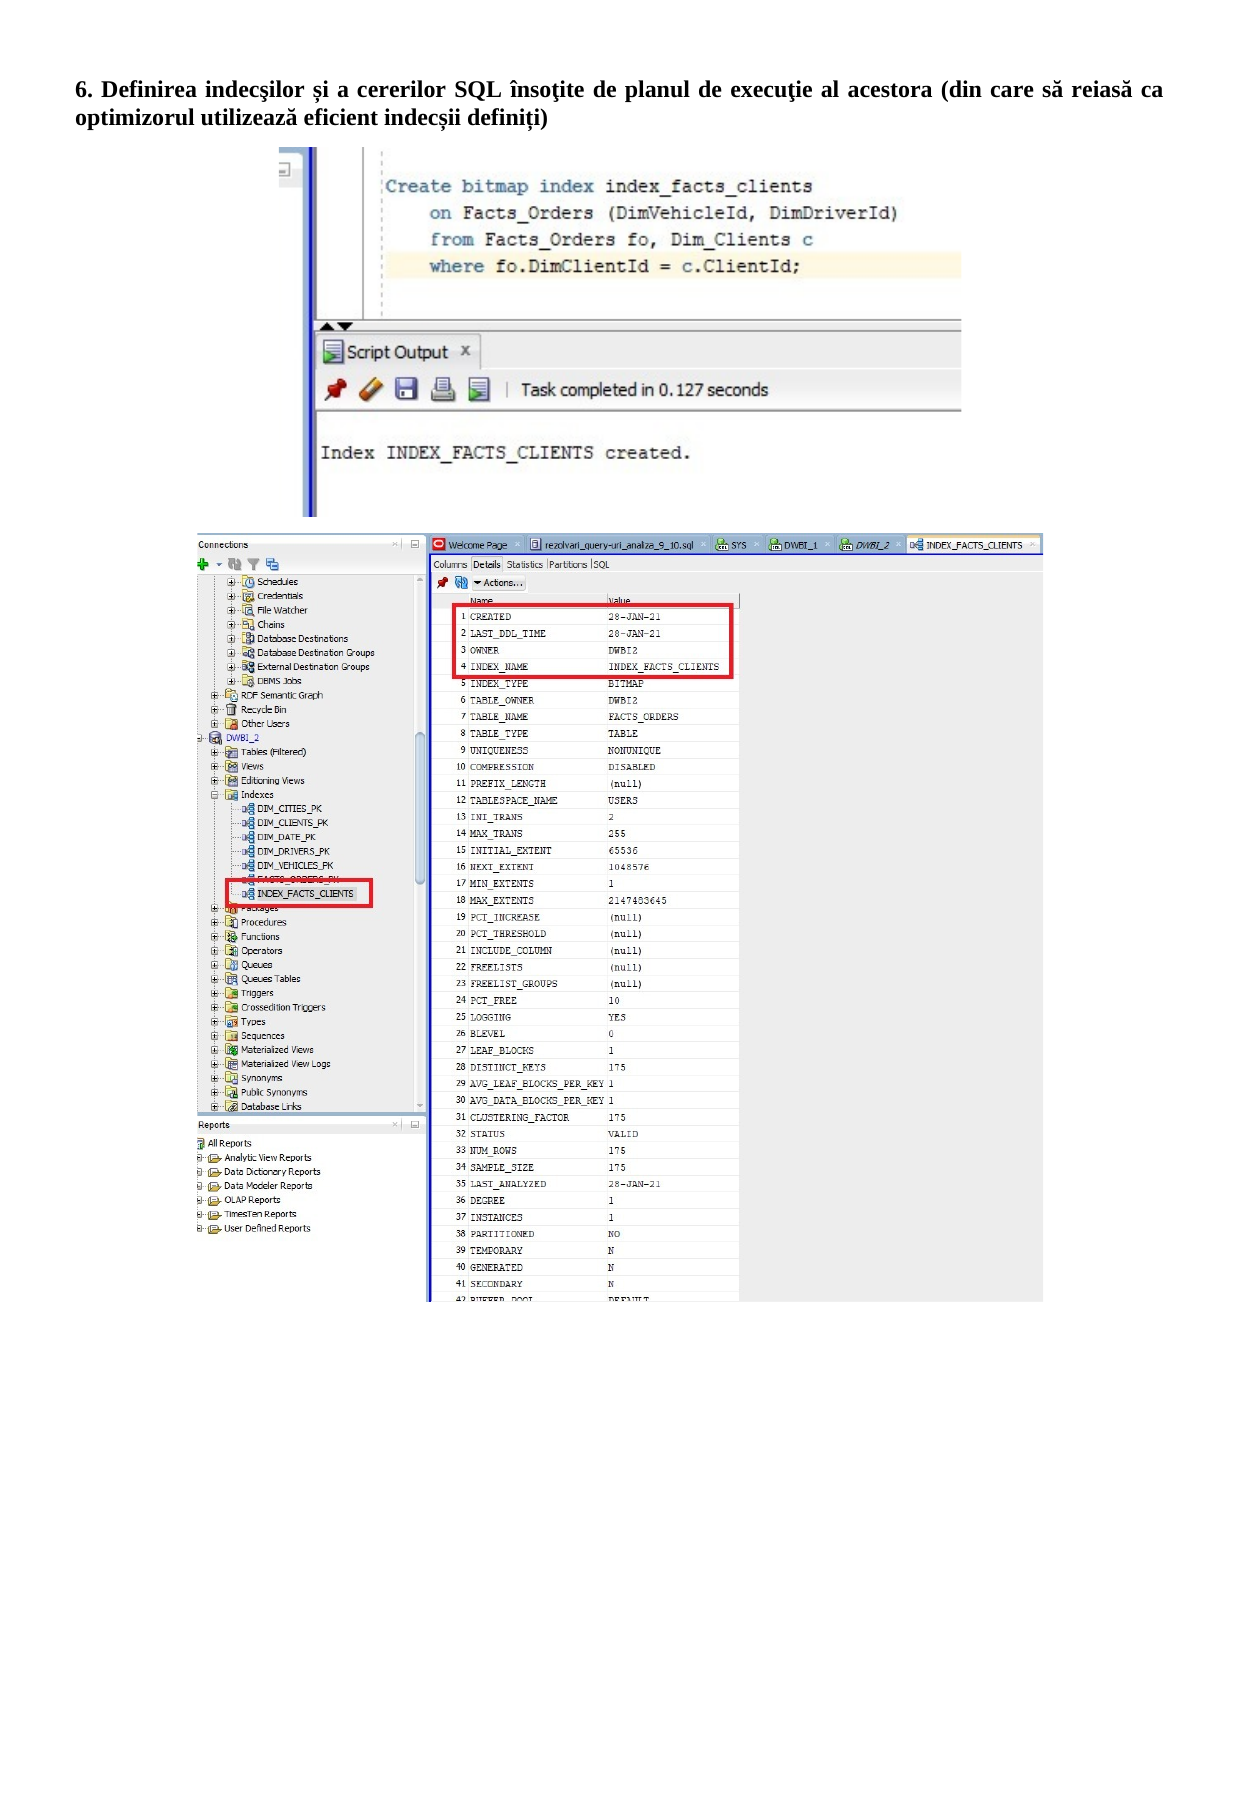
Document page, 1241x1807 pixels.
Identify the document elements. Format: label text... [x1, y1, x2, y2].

picture [197, 533, 1044, 1302]
text 6. Definirea indecşilor și a cererilor SQL însoţite de planul de execuţie al acestora (din care să reiasă ca optimizorul utilizează eficient indecșii definiți) [75, 75, 1165, 130]
picture [278, 147, 962, 517]
